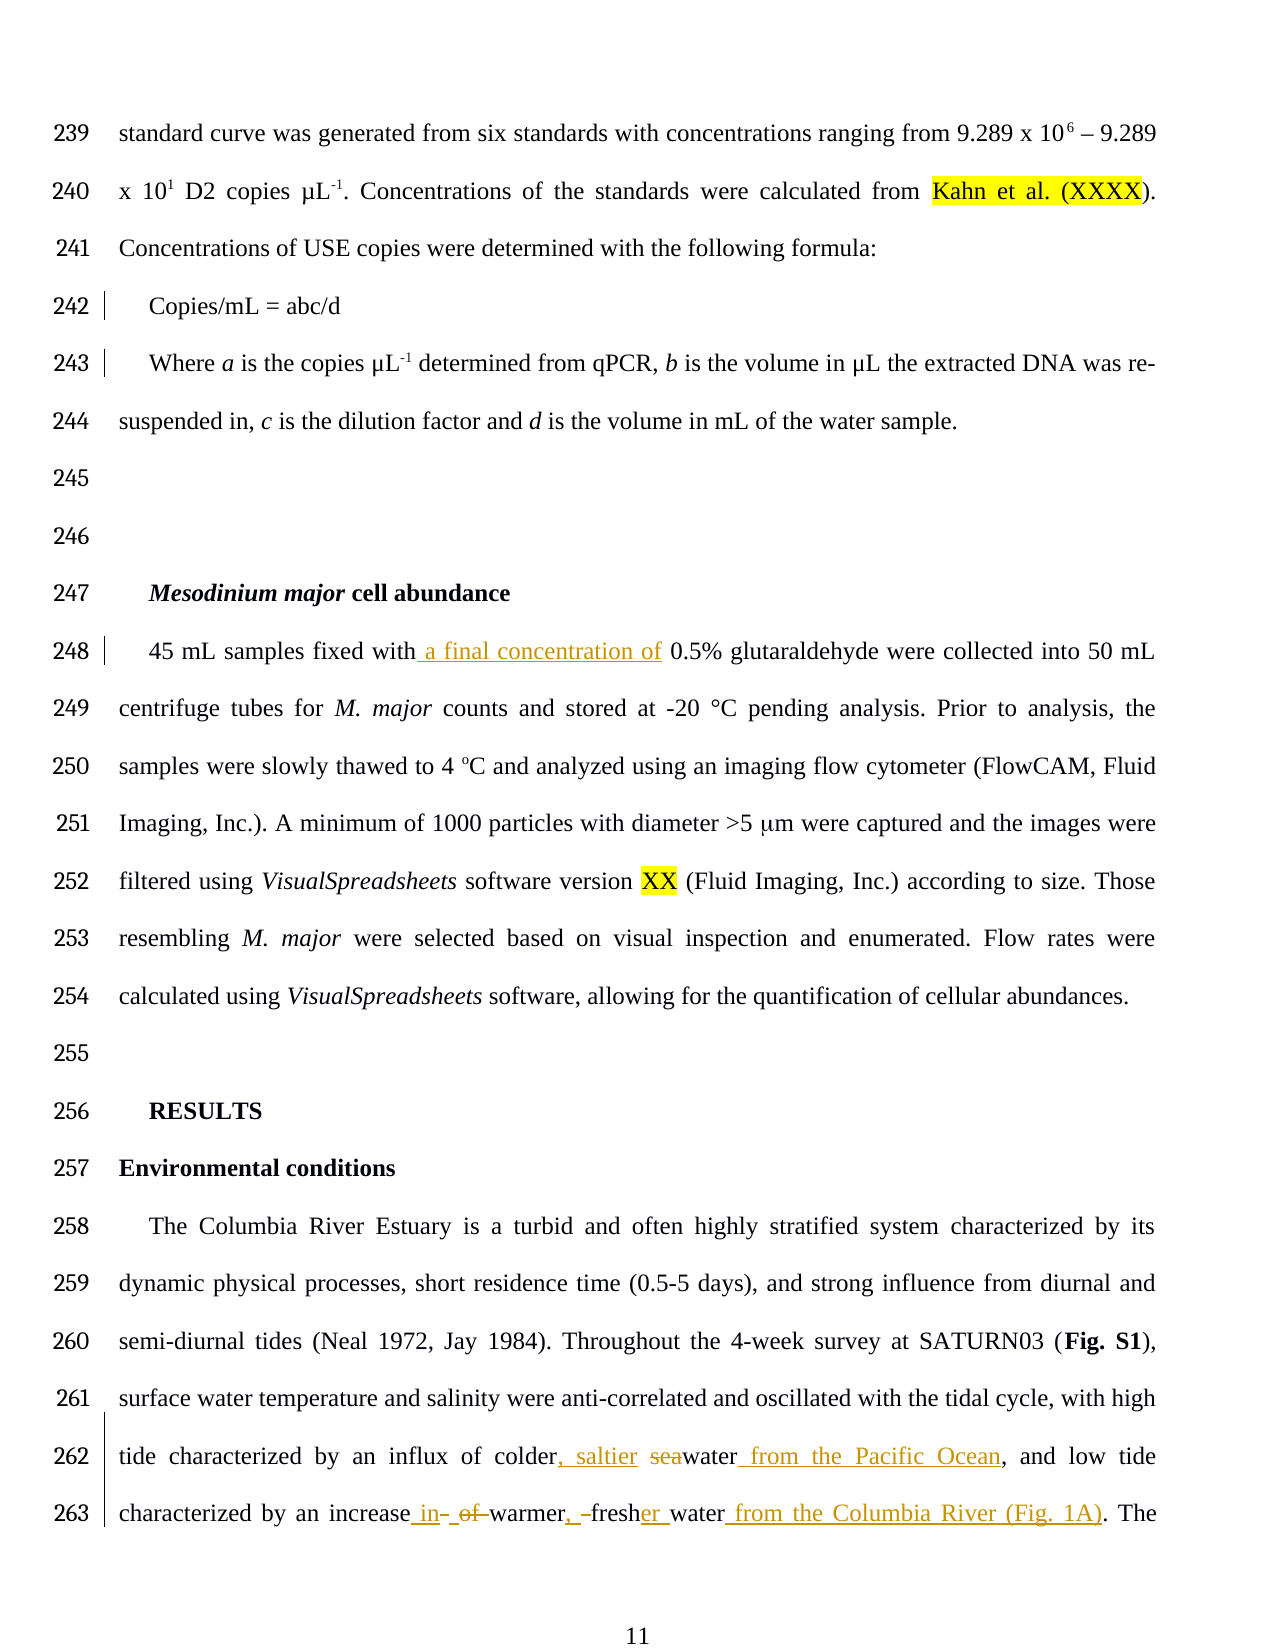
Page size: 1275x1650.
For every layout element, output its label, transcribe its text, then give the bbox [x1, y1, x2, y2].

text RESULTS [118, 1096, 1156, 1125]
text Mesodinium major cell abundance [118, 578, 1156, 607]
text Where a is the copies μL-1 determined from qPCR, b is the volume in μL the extracted DNA was re-suspended in, c is the dilution factor and d is the volume in mL of the water sample. [118, 348, 1156, 435]
text Environmental conditions [118, 1153, 1156, 1182]
text 45 mL samples fixed with 0.5% glutaraldehyde were collected into 50 mL centrifuge tubes for M. major counts and stored at -20 °C pending analysis. Prior to analysis, the samples were slowly thawed to 4 oC and analyzed using an imaging flow cytometer (FlowCAM, Fluid Imaging, Inc.). A minimum of 1000 particles with diameter >5 m were captured and the images were filtered using VisualSpreadsheets software version XX (Fluid Imaging, Inc.) according to size. Those resembling M. major were selected based on visual inspection and enumerated. Flow rates were calculated using VisualSpreadsheets software, allowing for the quantification of cellular abundances. [118, 636, 1156, 1010]
text Copies/mL = abc/d [118, 291, 1156, 320]
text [118, 1211, 1156, 1527]
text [118, 118, 1156, 262]
